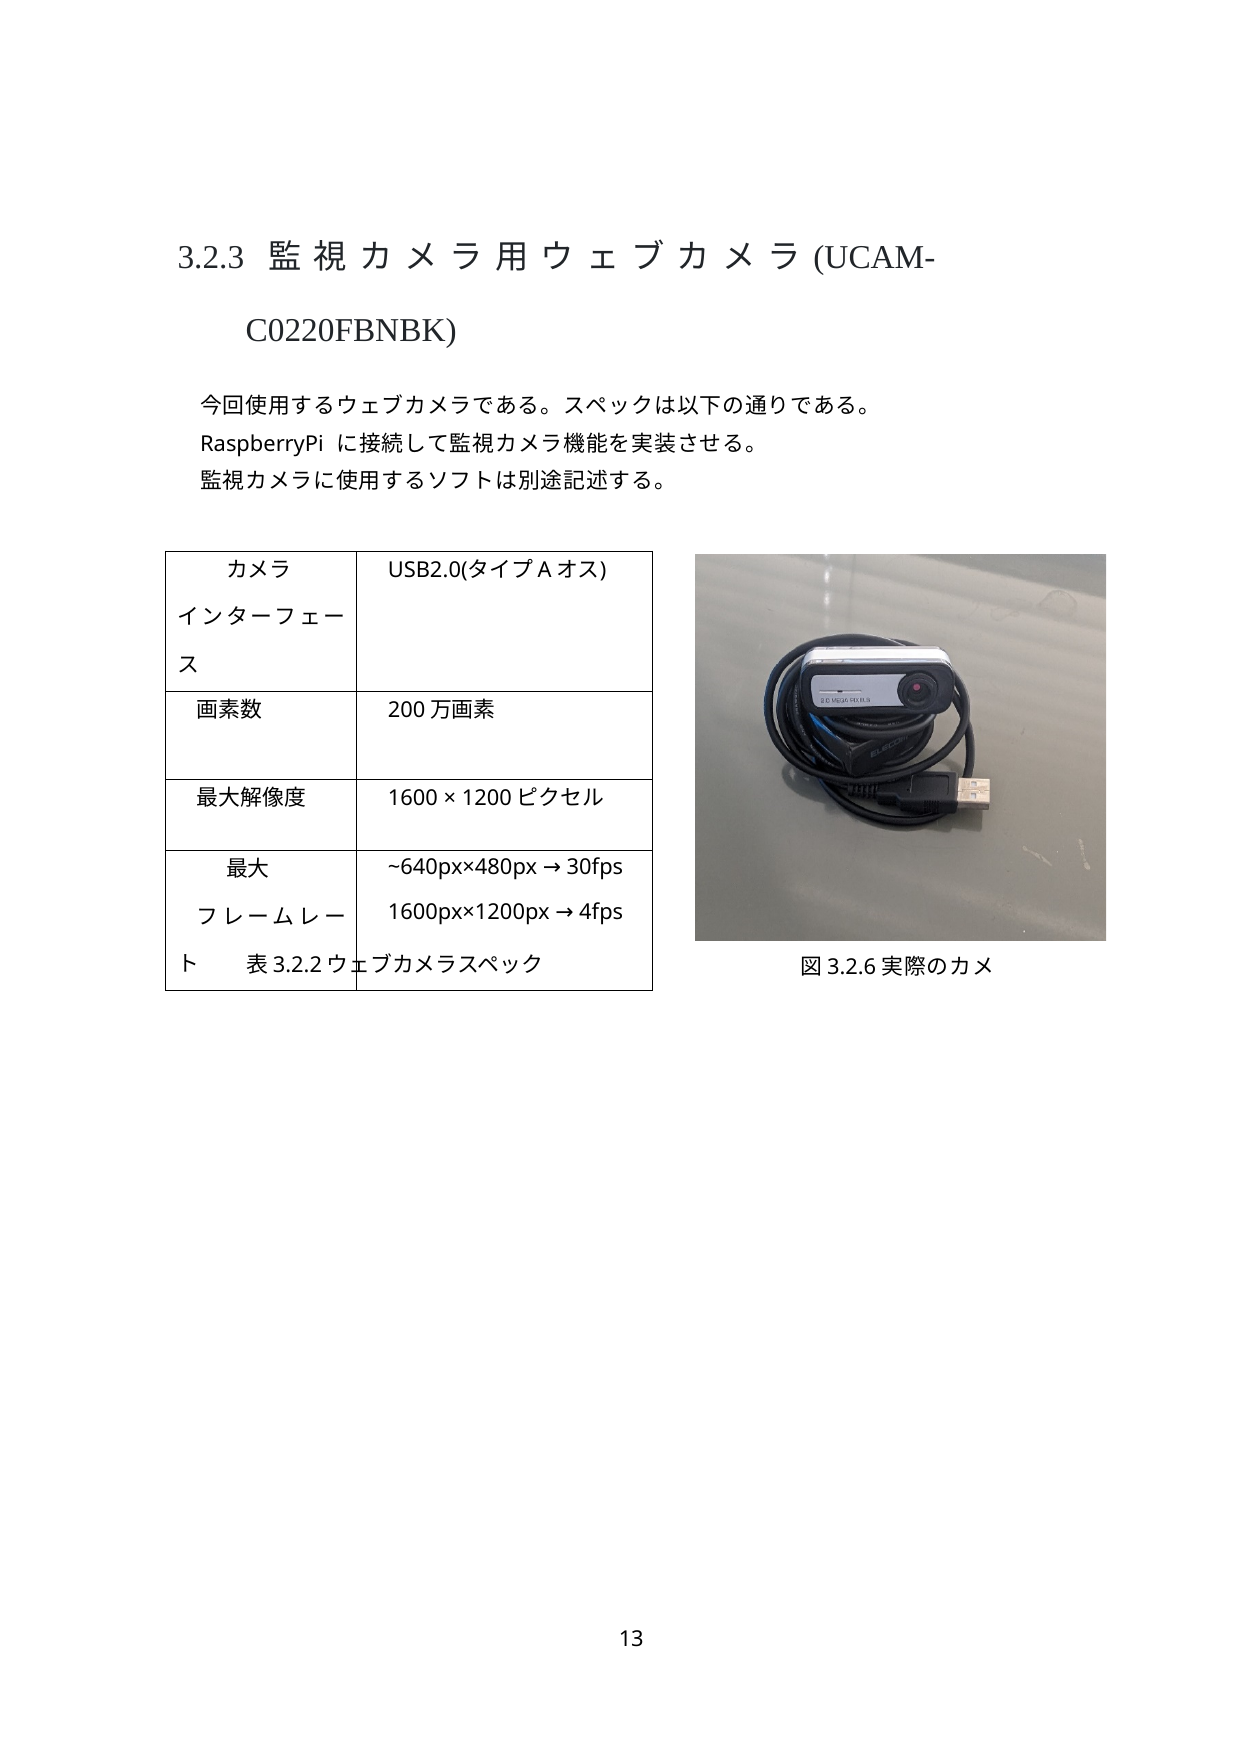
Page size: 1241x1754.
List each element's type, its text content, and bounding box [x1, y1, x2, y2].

subtitle 監視カメラ用ウェブカメラ(UCAM-C0220FBNBK) [133, 217, 1063, 367]
table_cell 最大 フレームレート [166, 851, 356, 990]
table_cell 画素数 [166, 692, 356, 779]
text RaspberryPiに接続して監視カメラ機能を実装させる。 [177, 423, 1063, 461]
picture [695, 554, 1107, 941]
table_header USB2.0(タイプAオス) [357, 552, 652, 691]
table_cell 最大解像度 [166, 780, 356, 850]
text 今回使用するウェブカメラである。スペックは以下の通りである。 [177, 386, 1063, 423]
table_cell ~640px×480px → 30fps 1600px×1200px → 4fps [357, 851, 652, 990]
table_header カメラ インターフェース [166, 552, 356, 691]
table_cell 200万画素 [357, 692, 652, 779]
text 監視カメラに使用するソフトは別途記述する。 [177, 461, 1063, 498]
table_cell 1600 × 1200ピクセル [357, 780, 652, 850]
